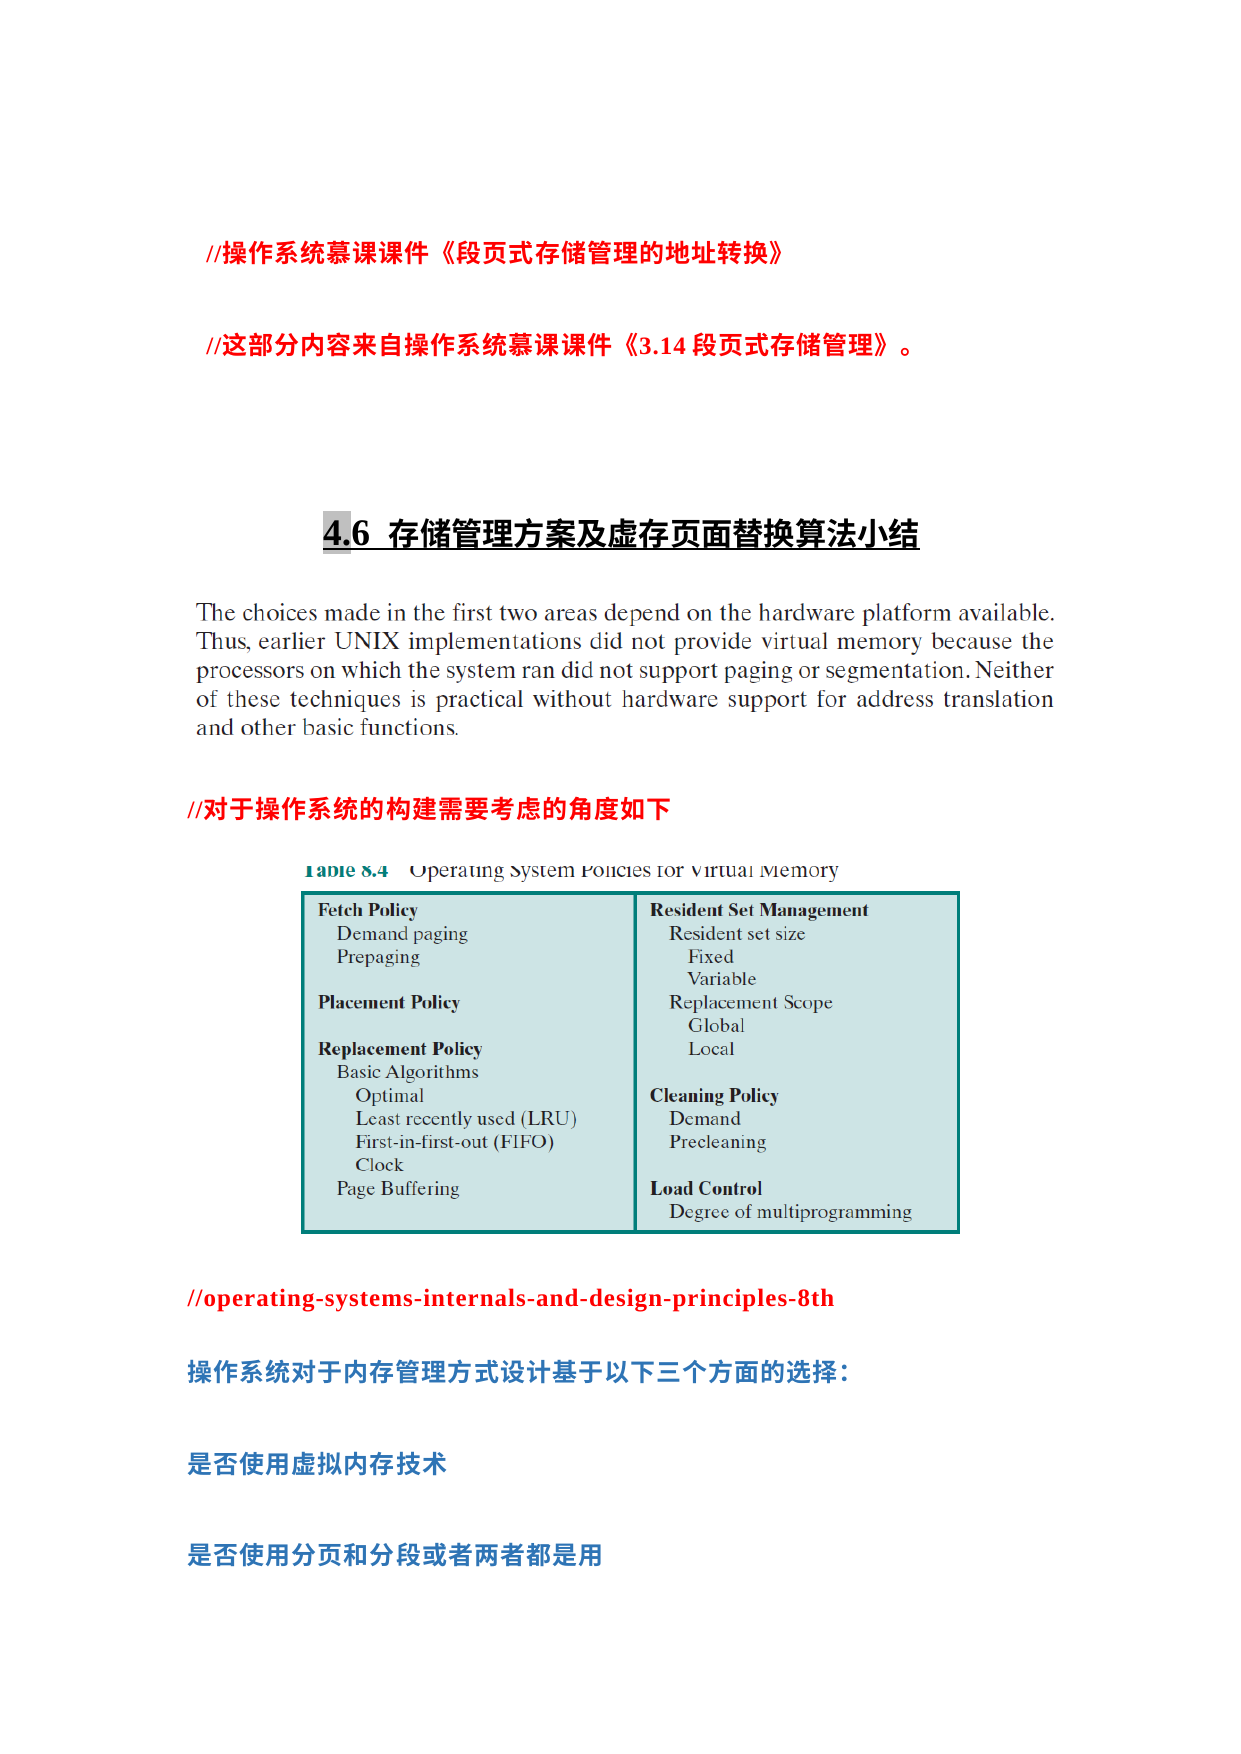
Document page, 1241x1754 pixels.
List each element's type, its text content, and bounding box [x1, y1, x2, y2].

text 4.6 存储管理方案及虚存页面替换算法小结 [187, 499, 1055, 564]
text 是否使用虚拟内存技术 [187, 1430, 1053, 1495]
text 是否使用分页和分段或者两者都是用 [187, 1521, 1053, 1586]
picture [187, 866, 1021, 1246]
picture [187, 594, 1079, 743]
text //对于操作系统的构建需要考虑的角度如下 [187, 775, 1053, 840]
text //operating-systems-internals-and-design-principles-8th [187, 1281, 1053, 1313]
text //操作系统慕课课件《段页式存储管理的地址转换》 [206, 219, 1053, 284]
text //这部分内容来自操作系统慕课课件《3.14段页式存储管理》。 [206, 311, 1053, 376]
text 操作系统对于内存管理方式设计基于以下三个方面的选择： [187, 1338, 1053, 1403]
